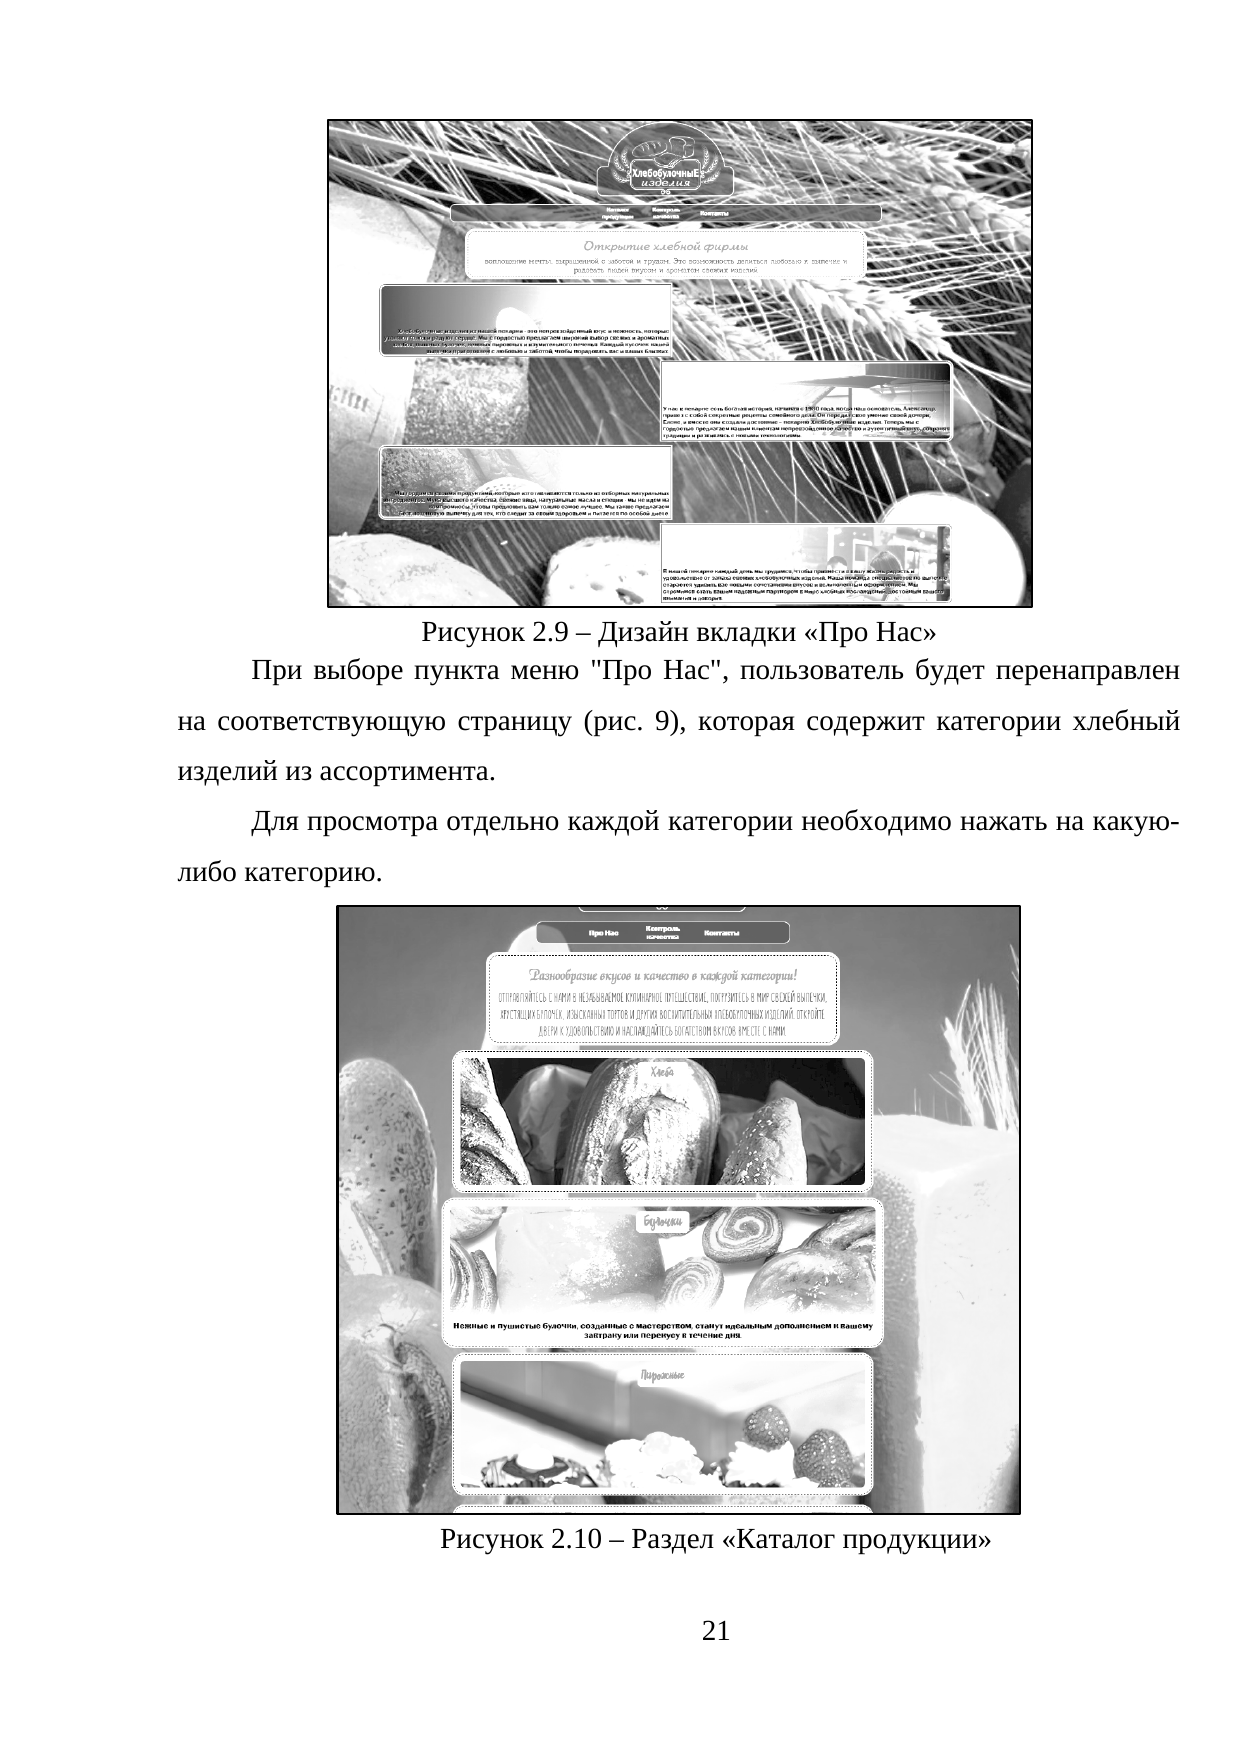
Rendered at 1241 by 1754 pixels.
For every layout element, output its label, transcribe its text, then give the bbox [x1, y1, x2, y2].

list Рисунок 2.10 – Раздел «Каталог продукции» [251, 1522, 1181, 1555]
text Рисунок 2.9 – Дизайн вкладки «Про Нас» [177, 614, 1181, 647]
text Для просмотра отдельно каждой категории необходимо нажать на какую-либо категорию. [177, 803, 1181, 887]
list При выборе пункта меню "Про Нас", пользователь будет перенаправлен на соответствующую страницу (рис. 9), которая содержит категории хлебный изделий из ассортимента. [177, 652, 1181, 787]
